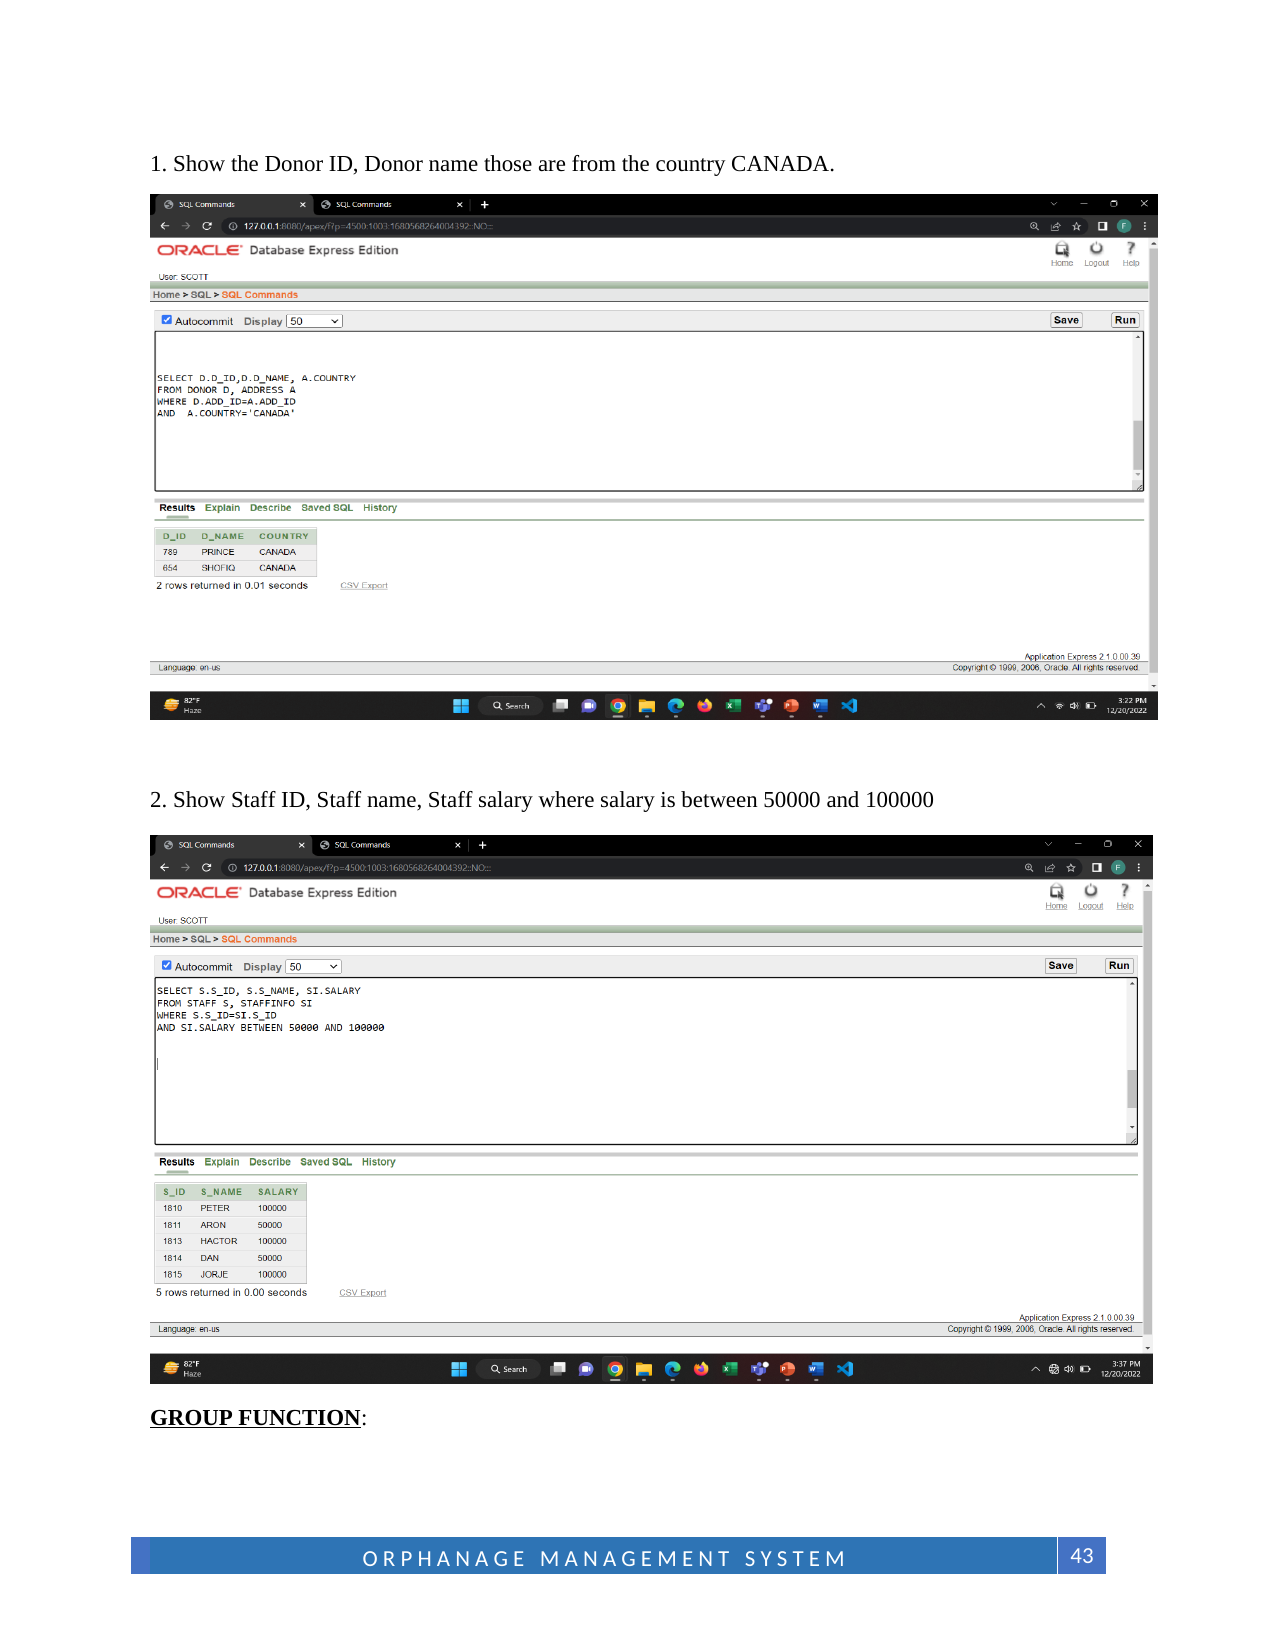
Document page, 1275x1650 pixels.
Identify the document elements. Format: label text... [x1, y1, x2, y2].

picture [150, 194, 1158, 720]
text GROUP FUNCTION: [150, 1384, 1125, 1431]
picture [150, 835, 1153, 1384]
text 2. Show Staff ID, Staff name, Staff salary where salary is between 50000 and 100000 [150, 786, 1125, 812]
text 1. Show the Donor ID, Donor name those are from the country CANADA. [150, 150, 1125, 176]
